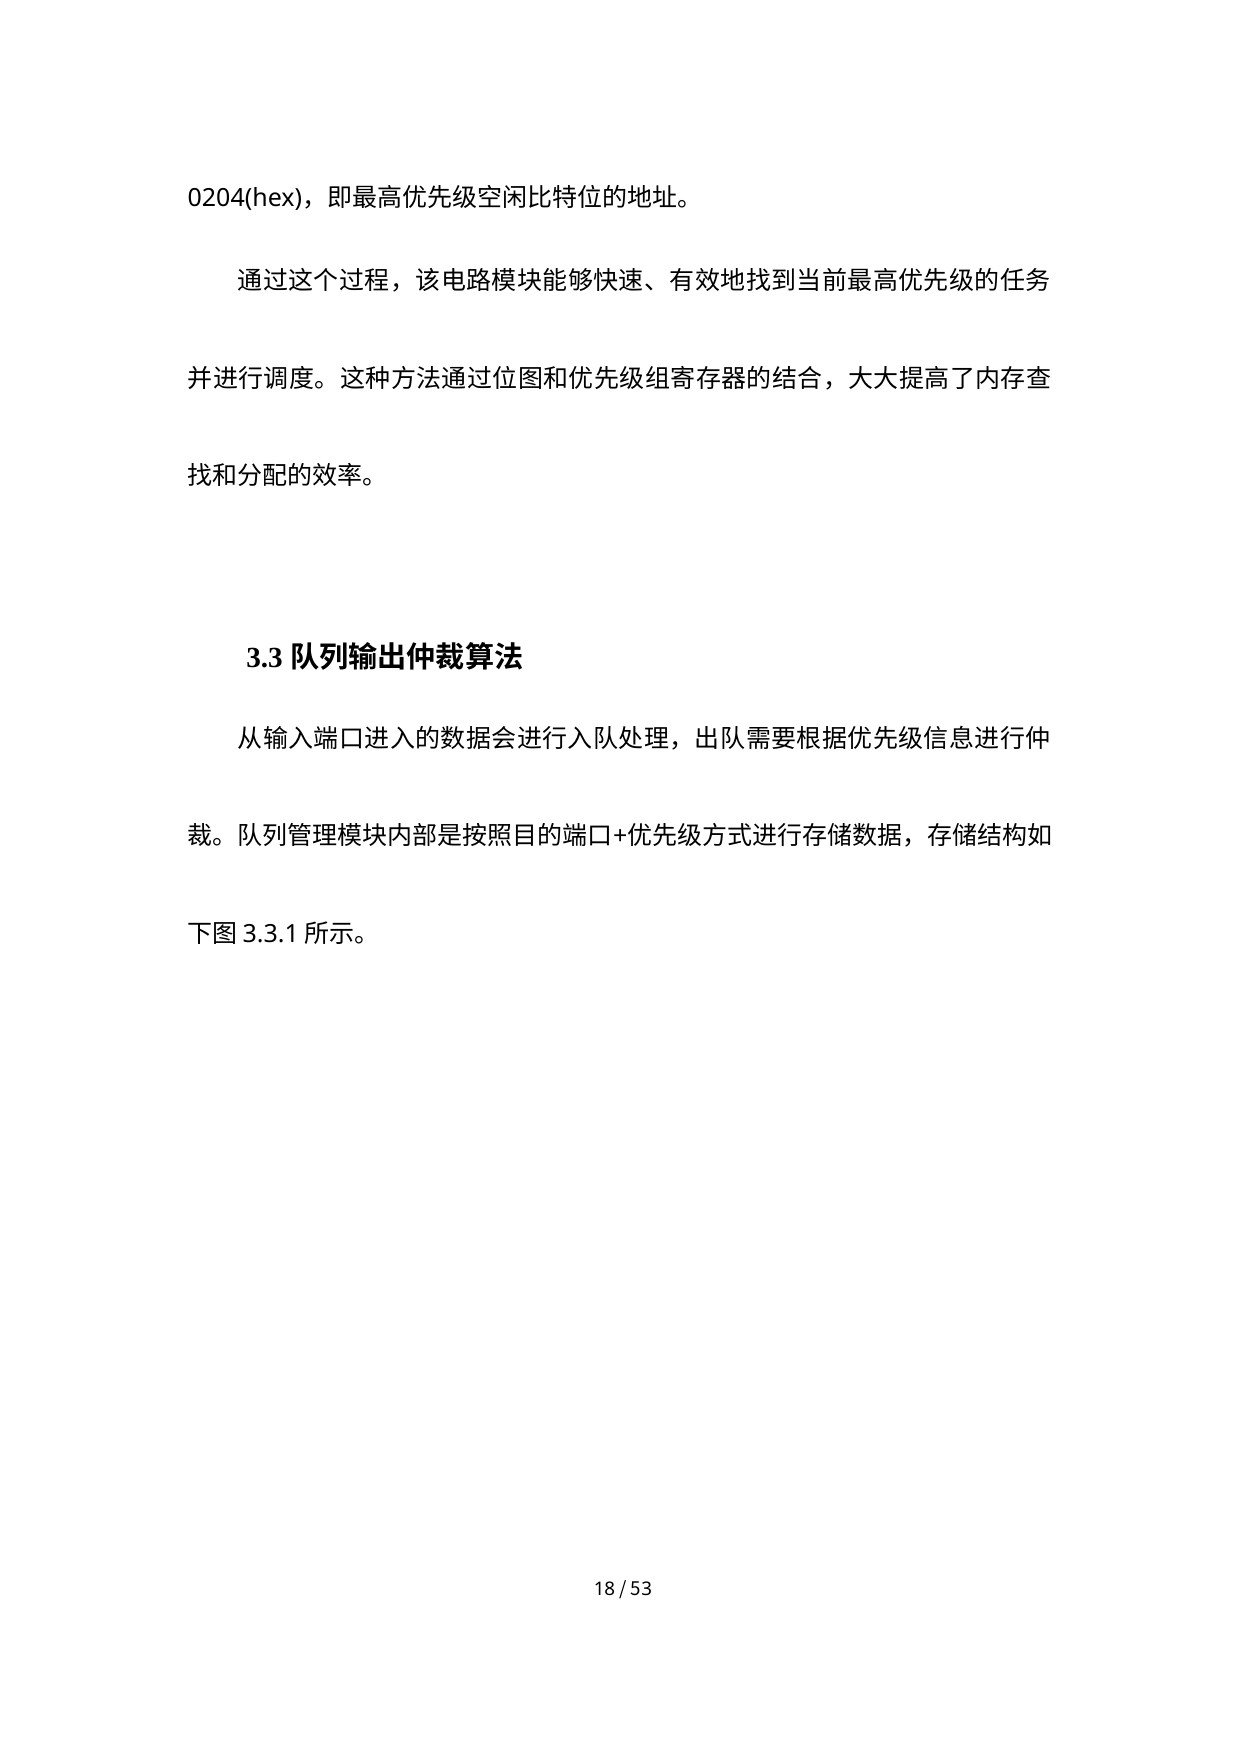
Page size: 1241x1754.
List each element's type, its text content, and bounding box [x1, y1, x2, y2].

subtitle 3.3 队列输出仲裁算法 [187, 622, 1053, 687]
text 通过这个过程，该电路模块能够快速、有效地找到当前最高优先级的任务并进行调度。这种方法通过位图和优先级组寄存器的结合，大大提高了内存查找和分配的效率。 [187, 246, 1053, 506]
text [187, 163, 1053, 228]
text 从输入端口进入的数据会进行入队处理，出队需要根据优先级信息进行仲裁。队列管理模块内部是按照目的端口+优先级方式进行存储数据，存储结构如下图3.3.1所示。 [187, 704, 1053, 964]
